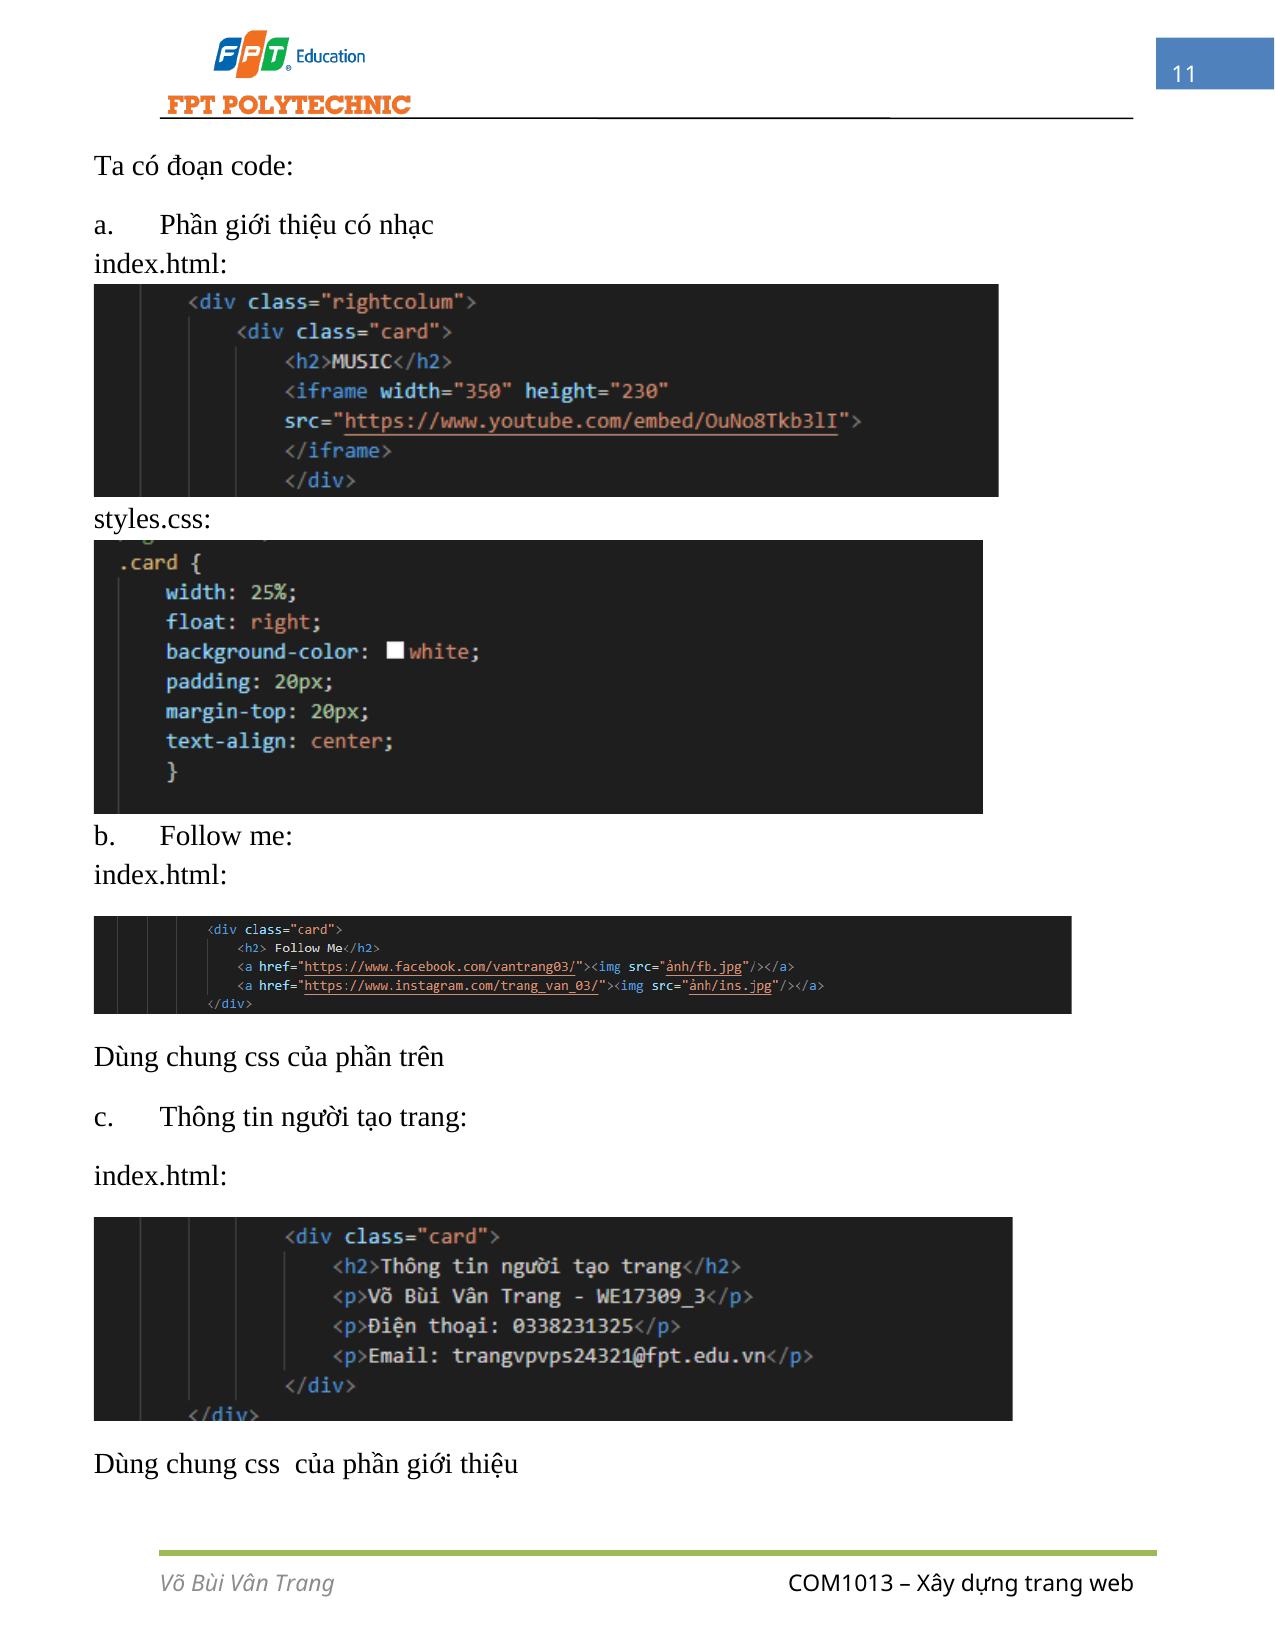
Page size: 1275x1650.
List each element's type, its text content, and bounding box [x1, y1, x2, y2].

picture [93, 540, 983, 814]
text Dùng chung css của phần trên [56, 1039, 1157, 1073]
text index.html: [56, 1158, 1157, 1192]
list Phần giới thiệu có nhạc [56, 207, 1157, 241]
picture [159, 22, 419, 122]
picture [93, 284, 999, 497]
picture [93, 1217, 1013, 1421]
list index.html: [56, 857, 1157, 890]
list Follow me: [56, 818, 1157, 852]
list Thông tin người tạo trang: [56, 1099, 1157, 1132]
text Ta có đoạn code: [56, 148, 1157, 181]
list index.html: [56, 246, 1157, 279]
picture [93, 916, 1072, 1014]
text Dùng chung css của phần giới thiệu [56, 1446, 1157, 1480]
list styles.css: [56, 502, 1157, 535]
